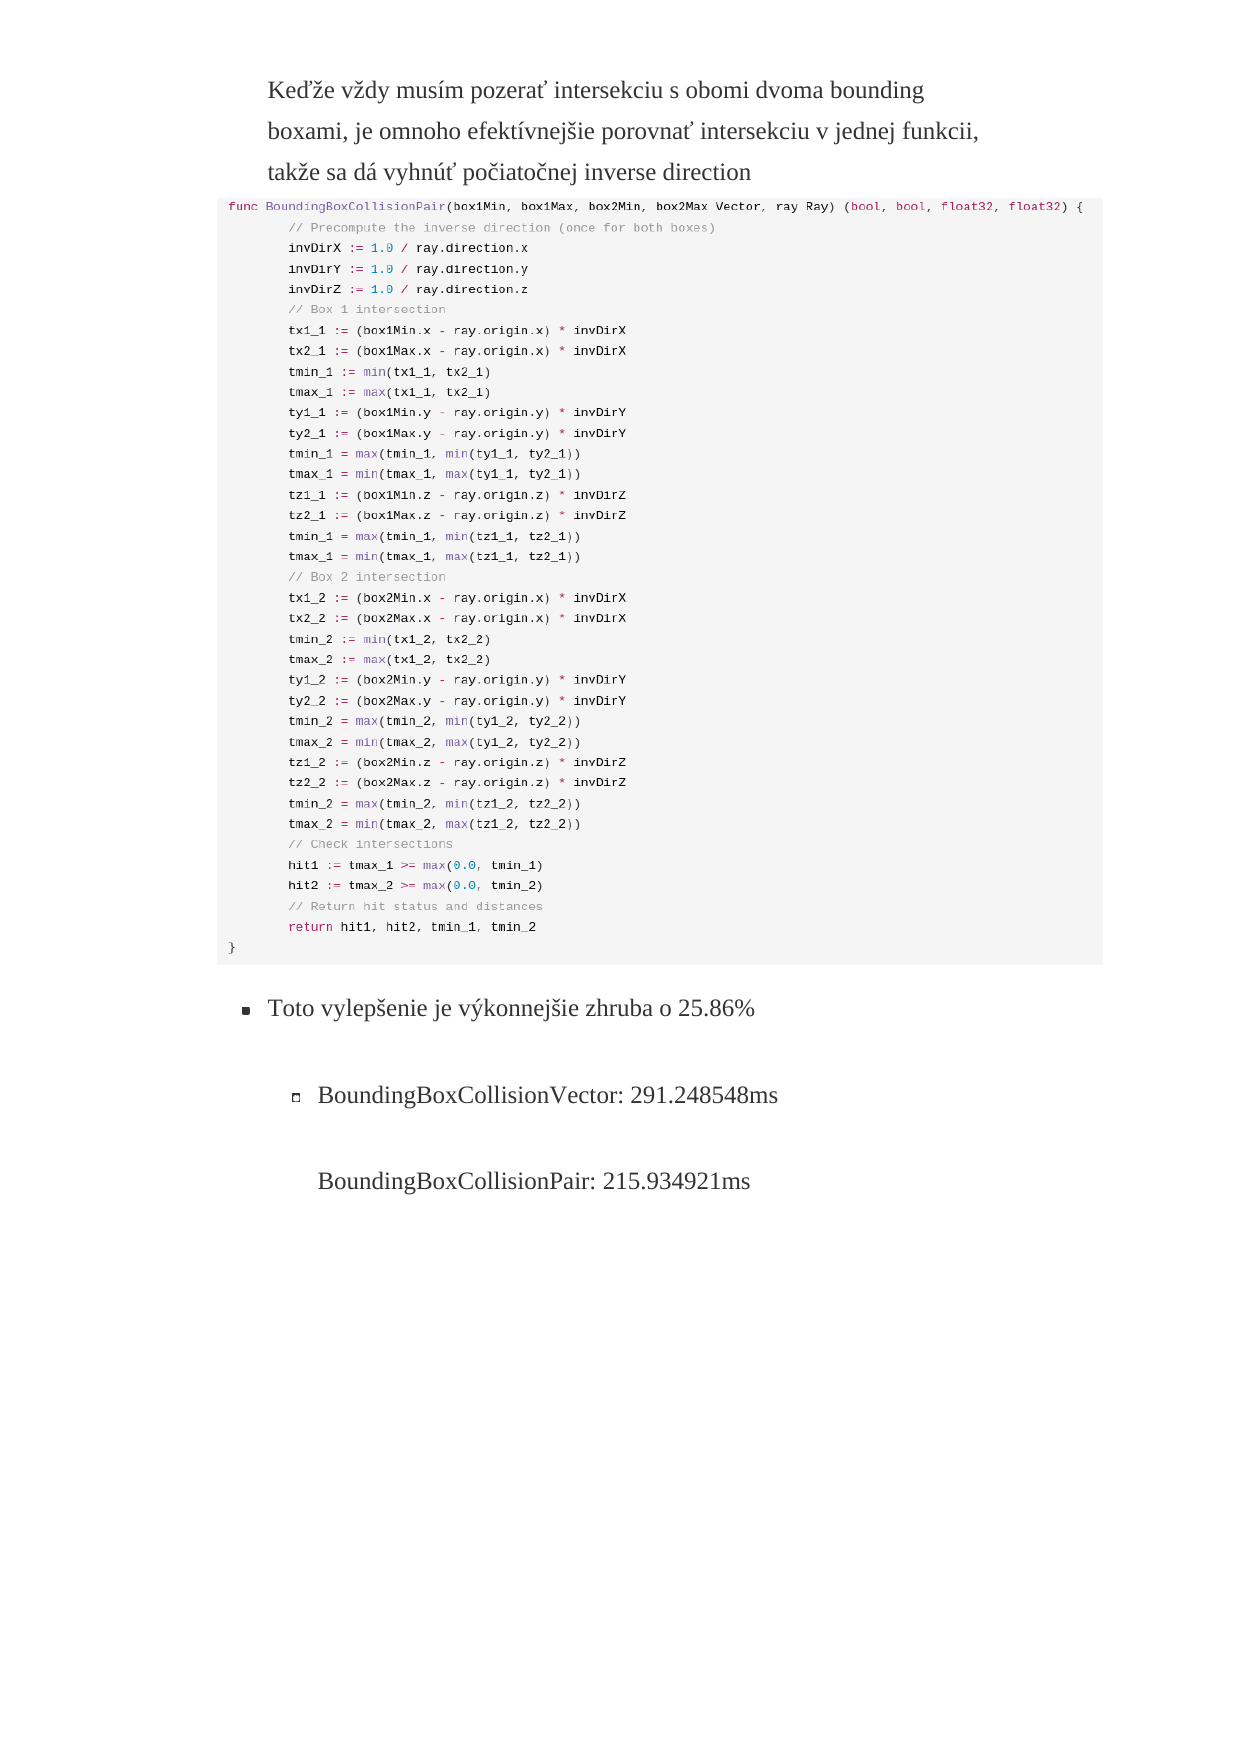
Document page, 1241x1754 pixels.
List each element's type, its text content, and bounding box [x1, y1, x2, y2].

picture [217, 198, 1103, 965]
picture [292, 1093, 300, 1102]
text Toto vylepšenie je výkonnejšie zhruba o 25.86% [267, 993, 1092, 1022]
picture [242, 1007, 250, 1015]
text BoundingBoxCollisionPair: 215.934921ms [317, 1166, 1092, 1195]
text BoundingBoxCollisionVector: 291.248548ms [317, 1080, 1092, 1108]
text Keďže vždy musím pozerať intersekciu s obomi dvoma bounding boxami, je omnoho efektívnejšie porovnať intersekciu v jednej funkcii, takže sa dá vyhnúť počiatočnej inverse direction [267, 75, 1001, 186]
